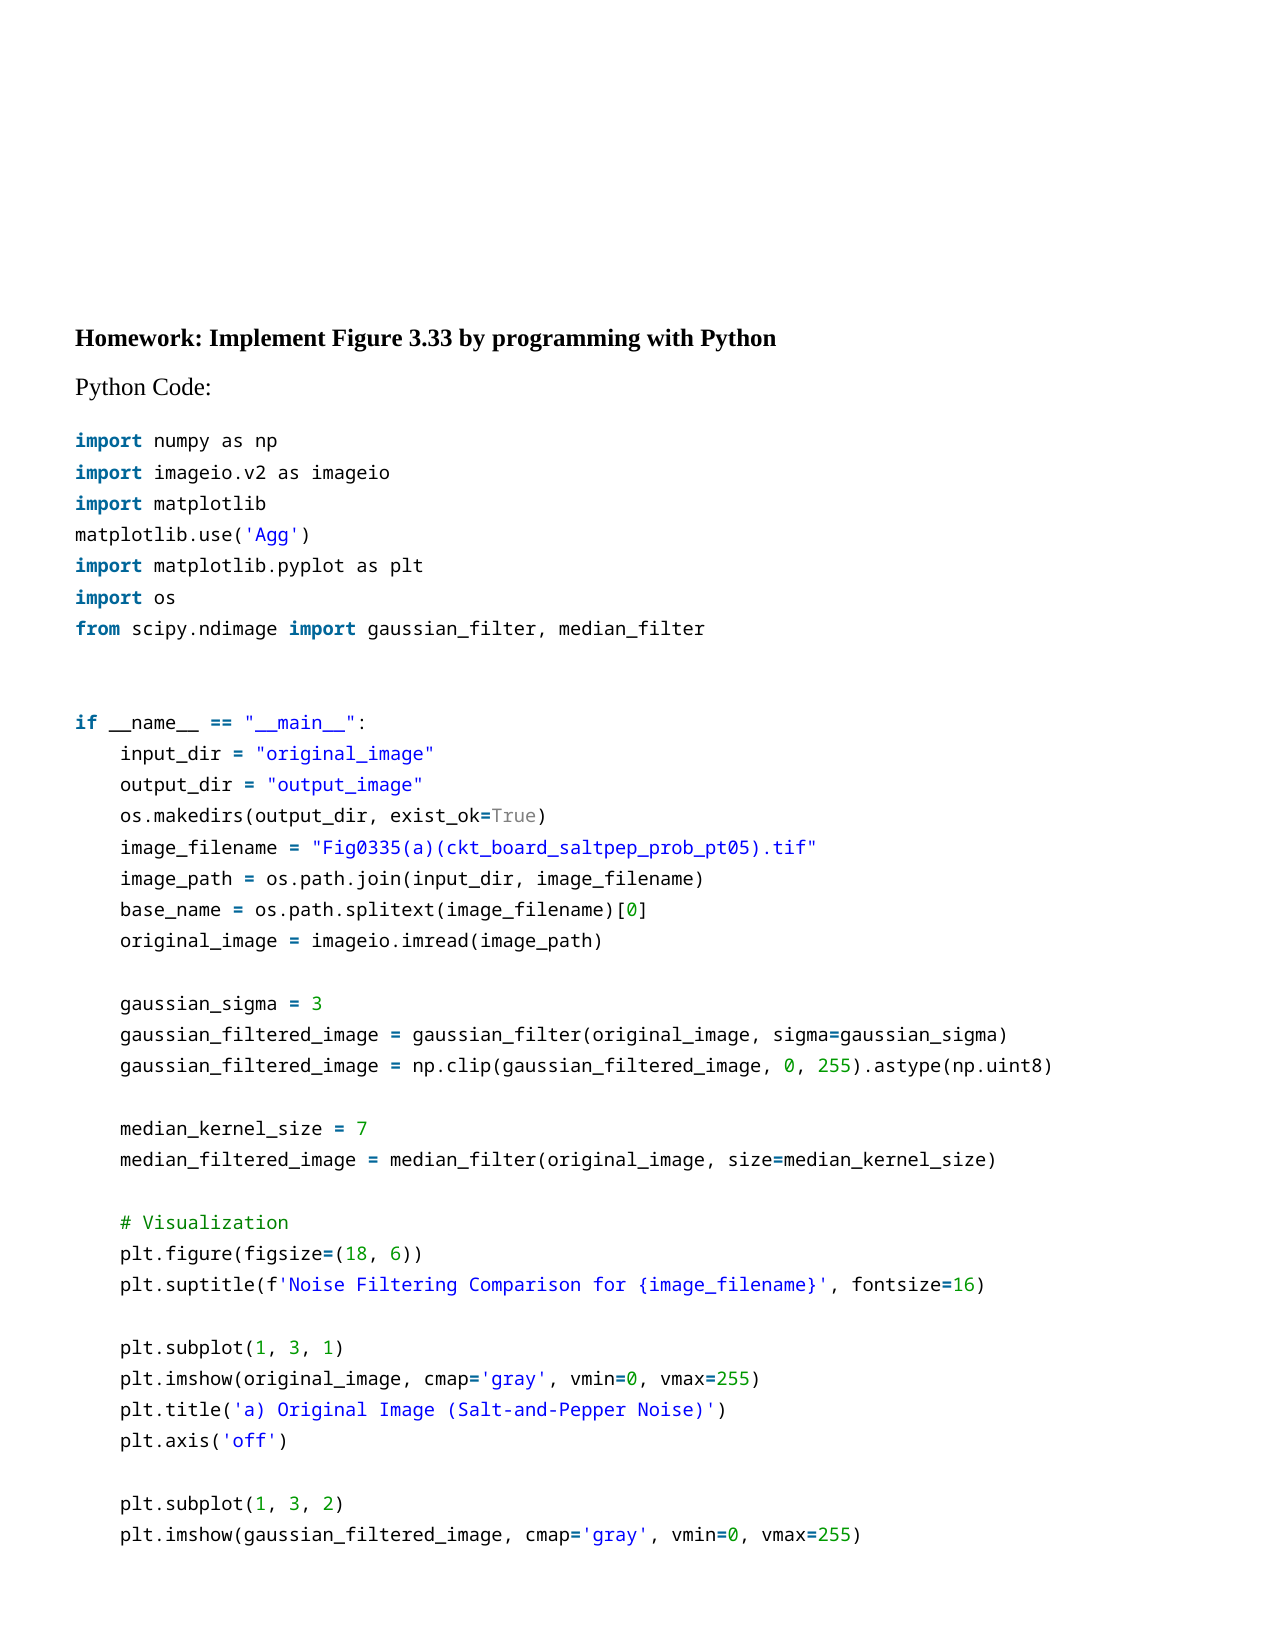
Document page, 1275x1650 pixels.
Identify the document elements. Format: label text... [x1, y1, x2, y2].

text Python Code: [75, 372, 1200, 401]
text os.makedirs(output_dir, exist_ok=True) [75, 797, 1200, 828]
text image_path = os.path.join(input_dir, image_filename) [75, 859, 1200, 891]
text import matplotlib [75, 484, 1200, 516]
text Homework: Implement Figure 3.33 by programming with Python [75, 323, 1200, 352]
text median_kernel_size = 7 [75, 1109, 1200, 1141]
text plt.title('a) Original Image (Salt-and-Pepper Noise)') [75, 1391, 1200, 1422]
text plt.axis('off') [75, 1422, 1200, 1453]
text from scipy.ndimage import gaussian_filter, median_filter [75, 609, 1200, 641]
text import matplotlib.pyplot as plt [75, 547, 1200, 578]
text gaussian_filtered_image = np.clip(gaussian_filtered_image, 0, 255).astype(np.uint8) [75, 1047, 1200, 1078]
text if __name__ == "__main__": [75, 703, 1200, 734]
text base_name = os.path.splitext(image_filename)[0] [75, 891, 1200, 922]
text plt.imshow(gaussian_filtered_image, cmap='gray', vmin=0, vmax=255) [75, 1516, 1200, 1547]
text image_filename = "Fig0335(a)(ckt_board_saltpep_prob_pt05).tif" [75, 828, 1200, 859]
text import numpy as np [75, 422, 1200, 453]
text plt.figure(figsize=(18, 6)) [75, 1234, 1200, 1266]
text import imageio.v2 as imageio [75, 453, 1200, 484]
text import os [75, 578, 1200, 609]
text plt.imshow(original_image, cmap='gray', vmin=0, vmax=255) [75, 1359, 1200, 1391]
text input_dir = "original_image" [75, 734, 1200, 766]
text # Visualization [75, 1203, 1200, 1234]
text plt.subplot(1, 3, 1) [75, 1328, 1200, 1359]
text plt.suptitle(f'Noise Filtering Comparison for {image_filename}', fontsize=16) [75, 1266, 1200, 1297]
text original_image = imageio.imread(image_path) [75, 922, 1200, 953]
text output_dir = "output_image" [75, 766, 1200, 797]
text gaussian_filtered_image = gaussian_filter(original_image, sigma=gaussian_sigma) [75, 1016, 1200, 1047]
text matplotlib.use('Agg') [75, 516, 1200, 547]
text plt.subplot(1, 3, 2) [75, 1484, 1200, 1516]
text gaussian_sigma = 3 [75, 984, 1200, 1016]
text median_filtered_image = median_filter(original_image, size=median_kernel_size) [75, 1141, 1200, 1172]
